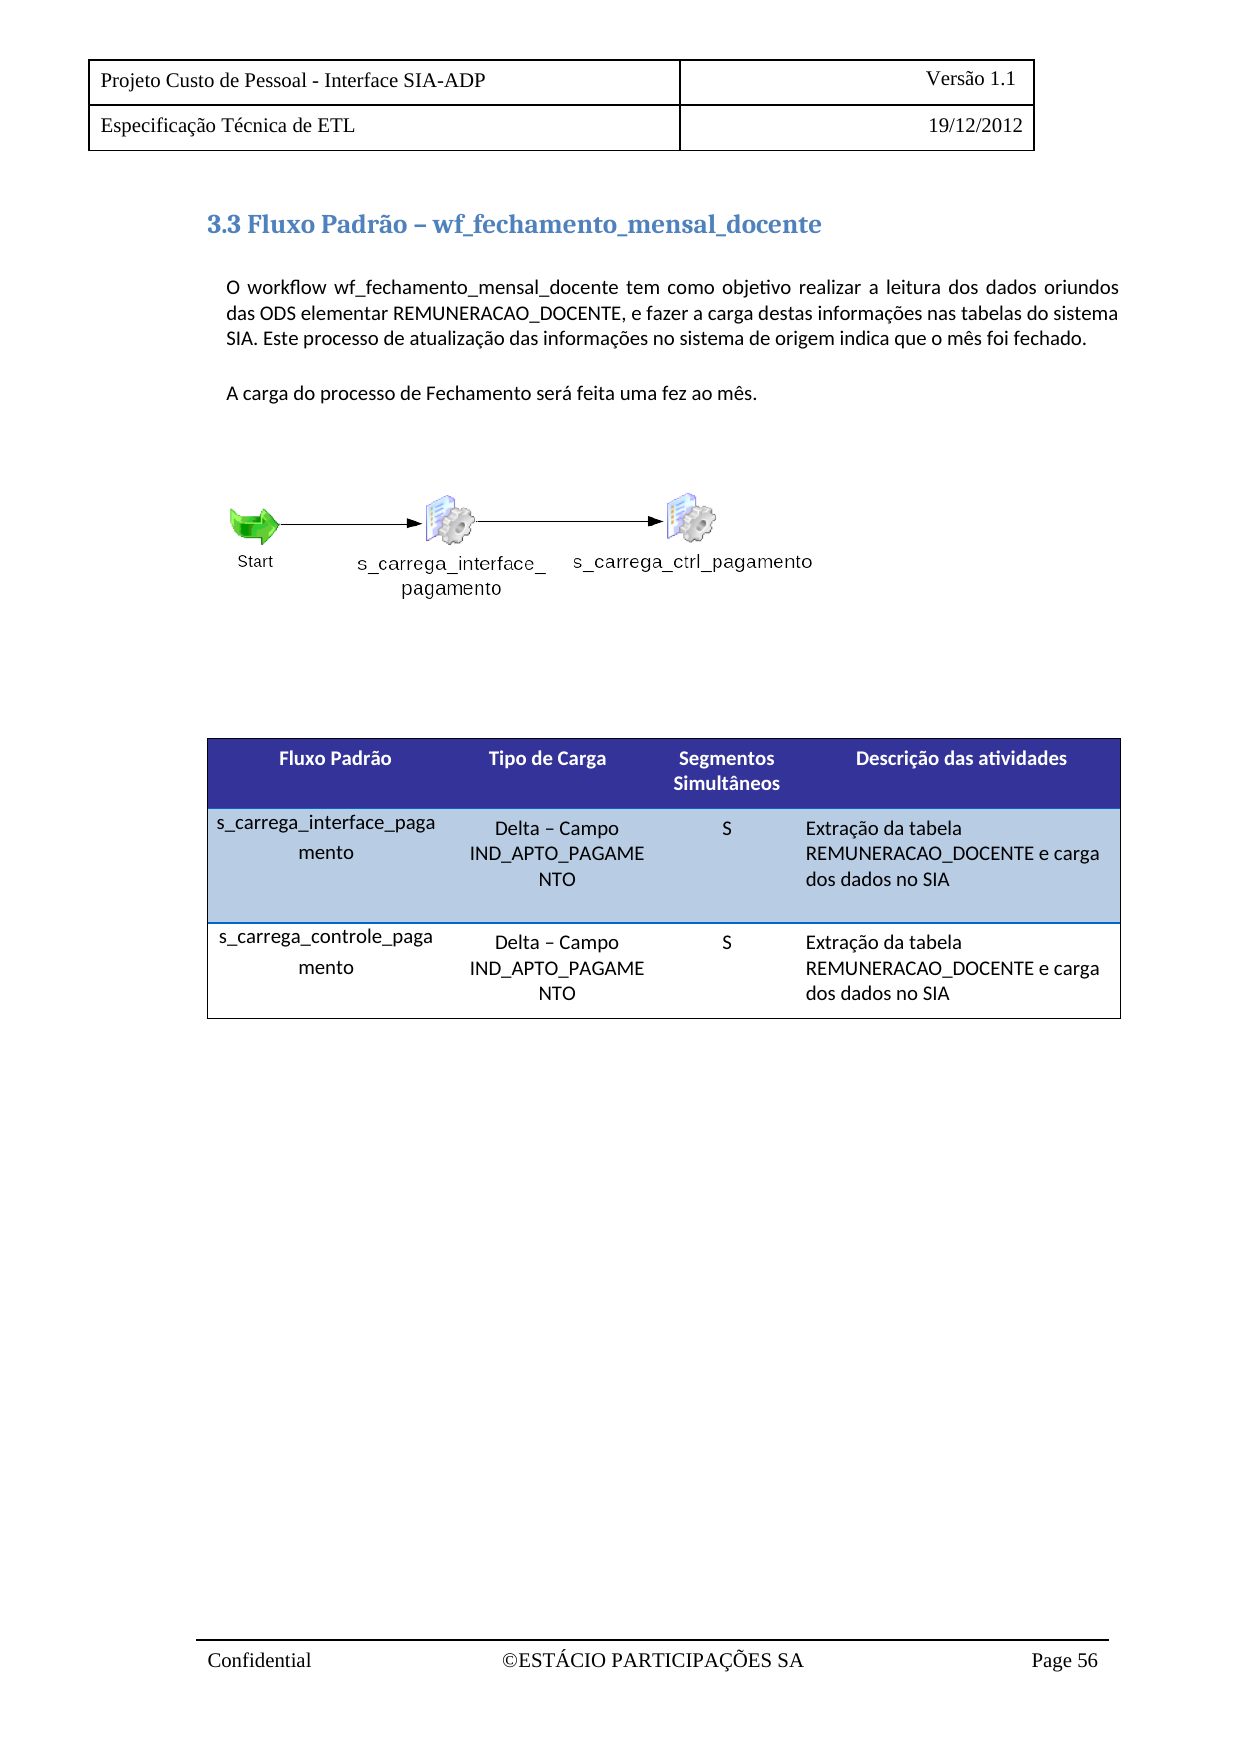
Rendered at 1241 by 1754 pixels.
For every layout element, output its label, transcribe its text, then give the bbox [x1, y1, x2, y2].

table_cell Delta – Campo IND_APTO_PAGAMENTO [444, 924, 651, 1017]
table_cell S [651, 924, 784, 1017]
table_cell Extração da tabela REMUNERACAO_DOCENTE e carga dos dados no SIA [784, 924, 1120, 1017]
table_header Tipo de Carga [444, 739, 651, 808]
text Fluxo Padrão – wf_fechamento_mensal_docente [207, 209, 1120, 241]
table_cell s_carrega_controle_pagamento [208, 924, 444, 1017]
table_cell S [651, 809, 784, 922]
text O workflow wf_fechamento_mensal_docente tem como objetivo realizar a leitura dos dados oriundos das ODS elementar REMUNERACAO_DOCENTE, e fazer a carga destas informações nas tabelas do sistema SIA. Este processo de atualização das informações no sistema de origem indica que o mês foi fechado. [226, 274, 1120, 351]
table_header Fluxo Padrão [208, 739, 444, 808]
table_cell Delta – Campo IND_APTO_PAGAMENTO [444, 809, 651, 922]
table_header Descrição das atividades [784, 739, 1120, 808]
table_header Segmentos Simultâneos [651, 739, 784, 808]
text A carga do processo de Fechamento será feita uma fez ao mês. [226, 380, 1120, 405]
table_cell Extração da tabela REMUNERACAO_DOCENTE e carga dos dados no SIA [784, 809, 1120, 922]
table_cell s_carrega_interface_pagamento [208, 809, 444, 922]
